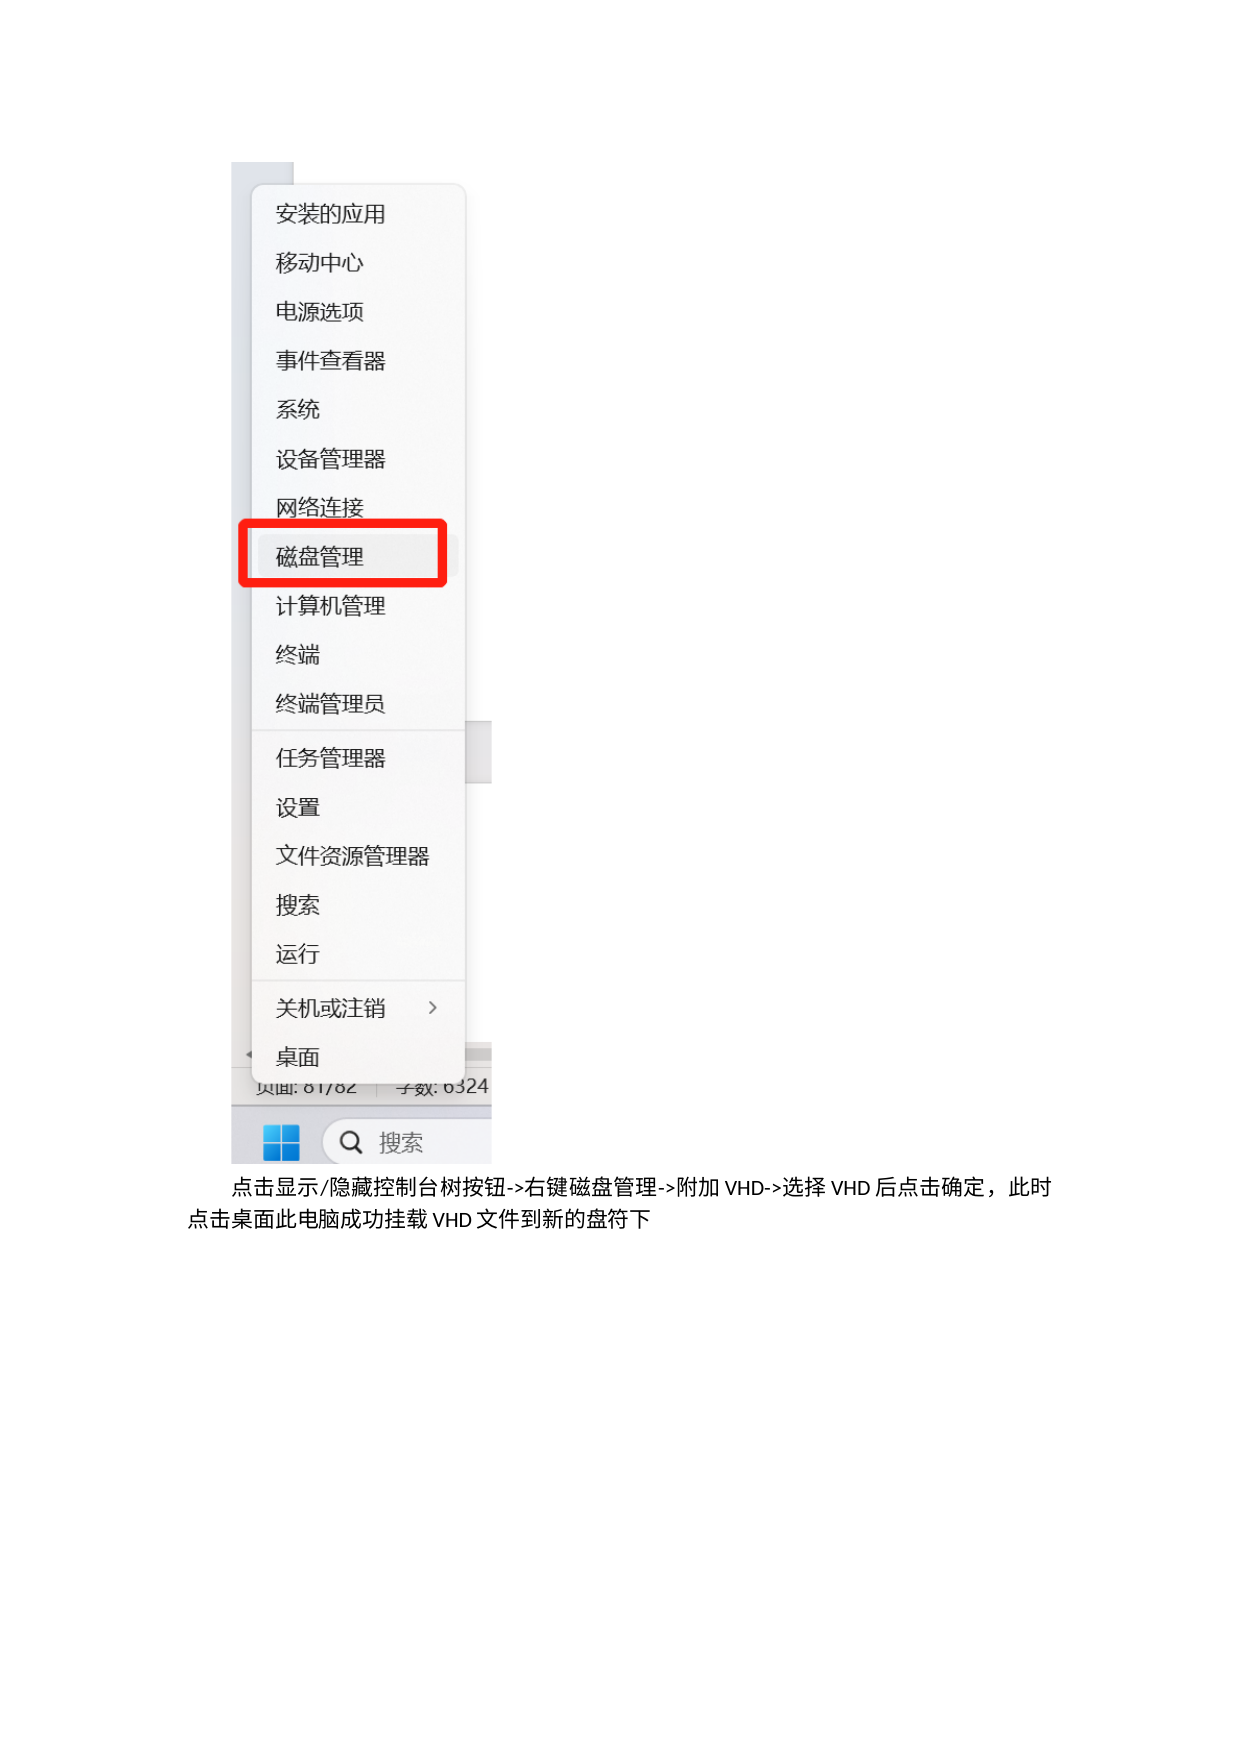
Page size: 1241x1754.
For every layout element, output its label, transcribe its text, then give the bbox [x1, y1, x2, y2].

list 点击显示/隐藏控制台树按钮->右键磁盘管理->附加VHD->选择VHD后点击确定，此时点击桌面此电脑成功挂载VHD文件到新的盘符下 [187, 1169, 1053, 1234]
picture [231, 162, 492, 1164]
